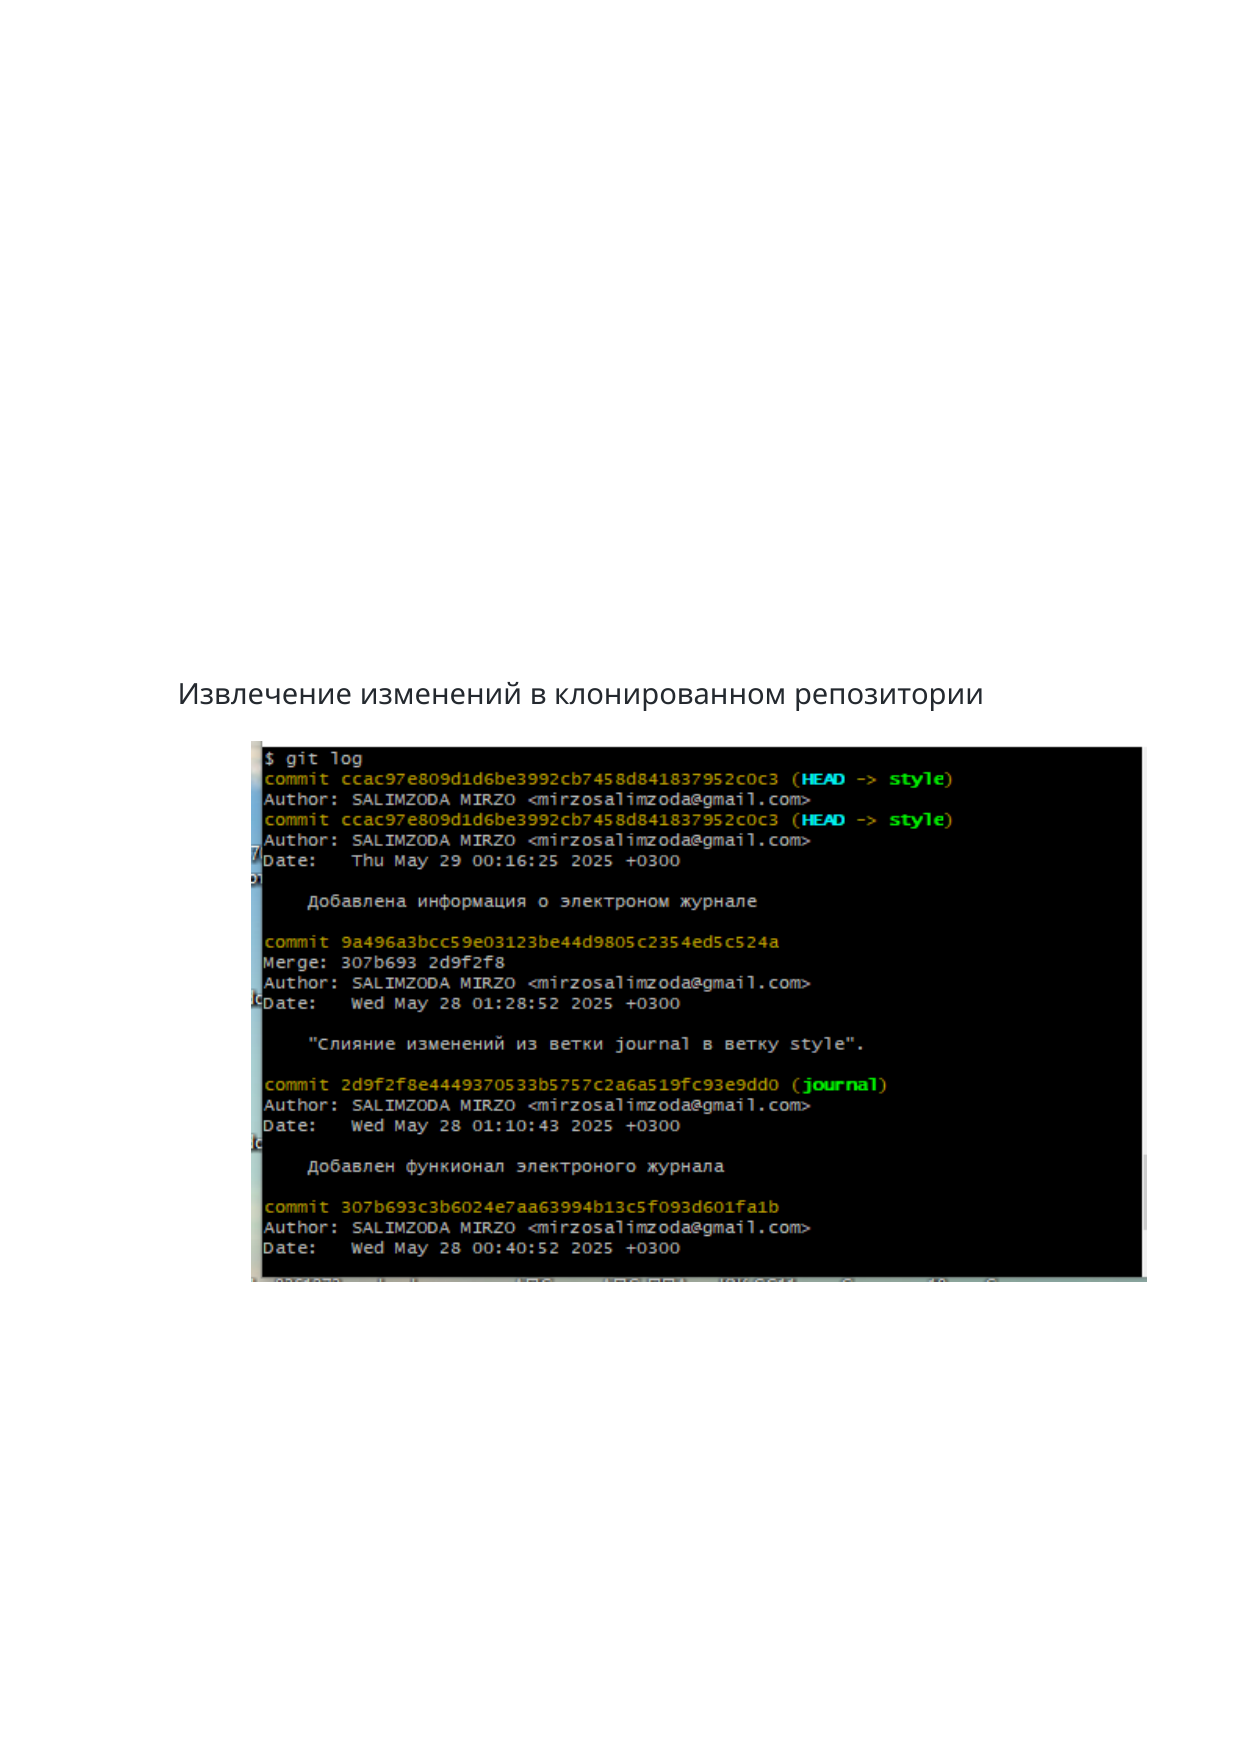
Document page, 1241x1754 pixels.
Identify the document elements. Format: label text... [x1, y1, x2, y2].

picture [251, 741, 1147, 1282]
subtitle Извлечение изменений в клонированном репозитории [177, 674, 1152, 713]
